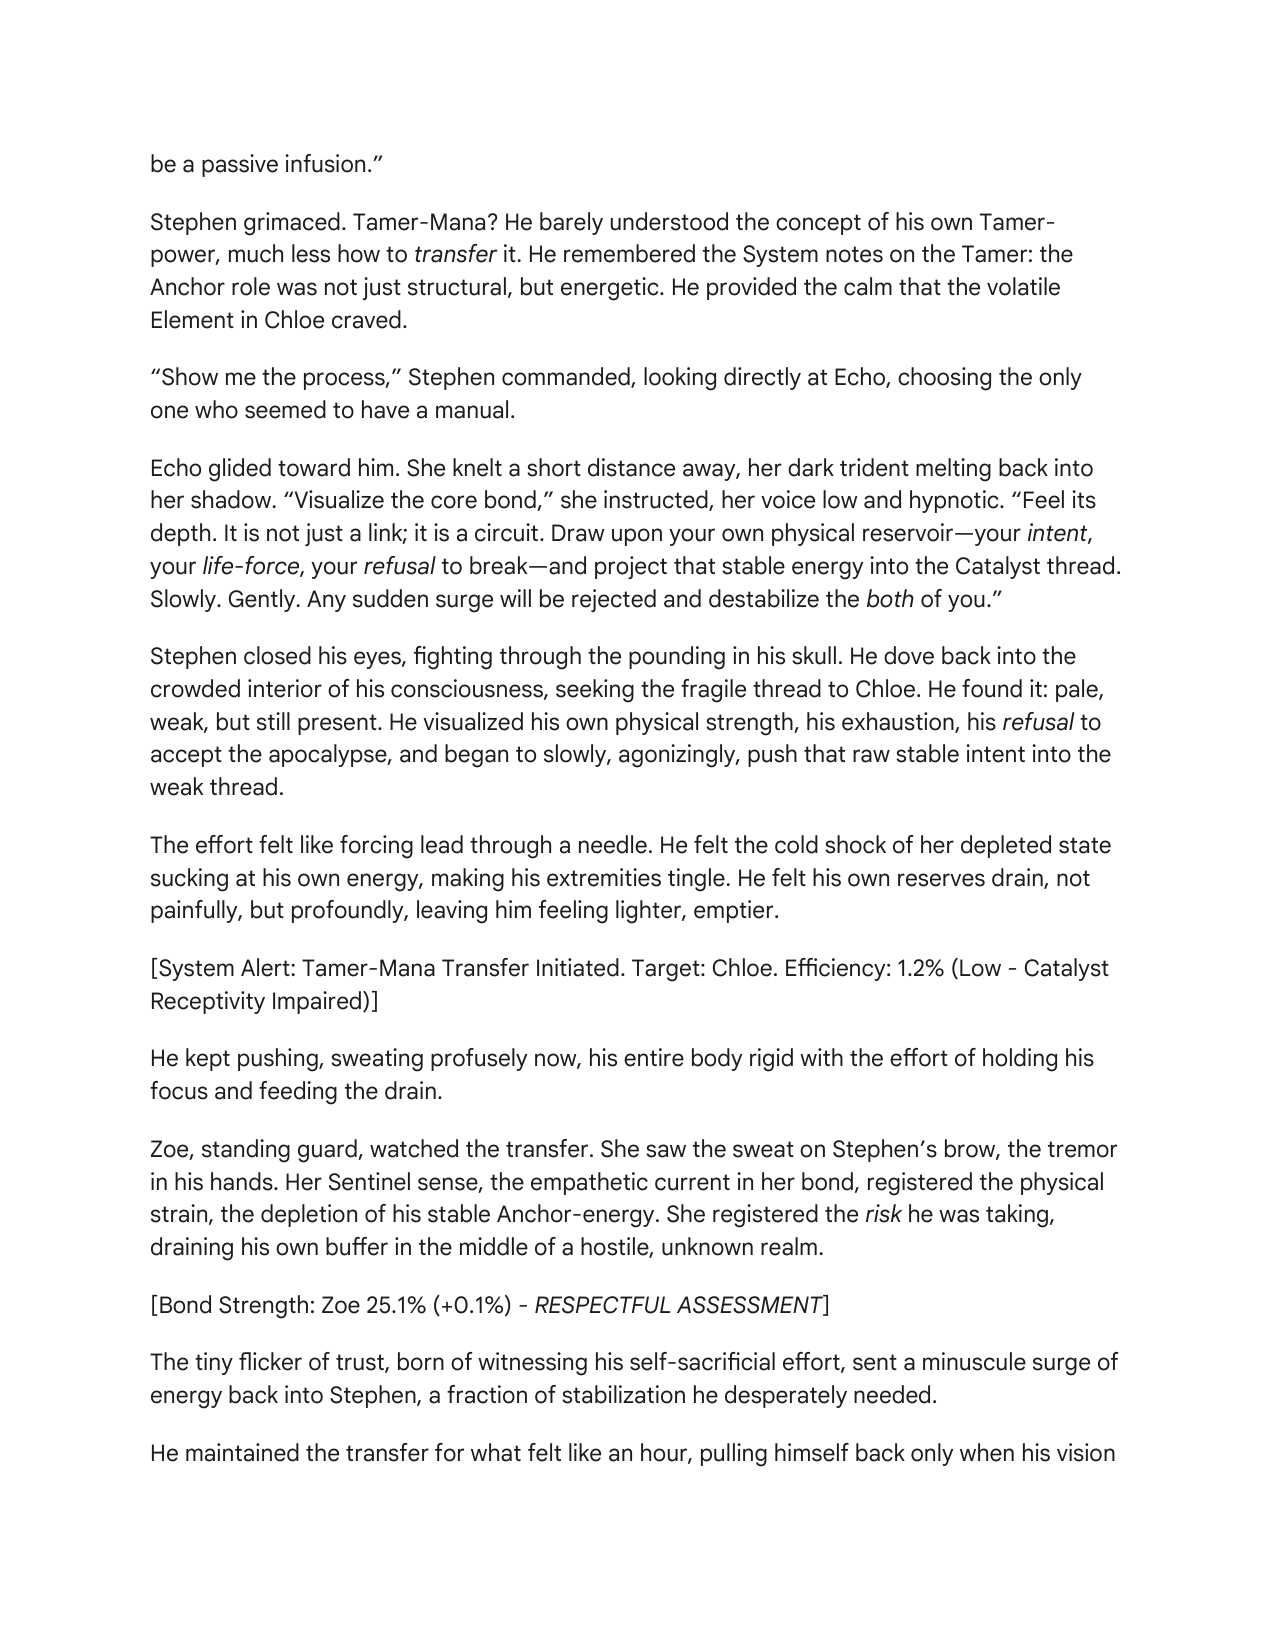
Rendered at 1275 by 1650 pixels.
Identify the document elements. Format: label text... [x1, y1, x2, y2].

text [System Alert: Tamer-Mana Transfer Initiated. Target: Chloe. Efficiency: 1.2% (Low - Catalyst Receptivity Impaired)] [150, 954, 1125, 1016]
text [Bond Strength: Zoe 25.1% (+0.1%) - RESPECTFUL ASSESSMENT] [150, 1291, 1125, 1319]
text He kept pushing, sweating profusely now, his entire body rigid with the effort of holding his focus and feeding the drain. [150, 1044, 1125, 1106]
text Stephen closed his eyes, fighting through the pounding in his skull. He dove back into the crowded interior of his consciousness, seeking the fragile thread to Chloe. He found it: pale, weak, but still present. He visualized his own physical strength, his exhaustion, his refusal to accept the apocalypse, and began to slowly, agonizingly, push that raw stable intent into the weak thread. [150, 642, 1125, 802]
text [150, 1439, 1125, 1468]
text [150, 150, 1125, 179]
text “Show me the process,” Stephen commanded, looking directly at Echo, choosing the only one who seemed to have a manual. [150, 363, 1125, 425]
text Echo glided toward him. She knelt a short distance away, her dark trident melting back into her shadow. “Visualize the core bond,” she instructed, her voice low and hypnotic. “Feel its depth. It is not just a link; it is a circuit. Draw upon your own physical reservoir—your intent, your life-force, your refusal to break—and project that stable energy into the Catalyst thread. Slowly. Gently. Any sudden surge will be rejected and destabilize the both of you.” [150, 454, 1125, 613]
text The tiny flicker of trust, born of witnessing his self-sacrificial effort, sent a minuscule surge of energy back into Stephen, a fraction of stabilization he desperately needed. [150, 1348, 1125, 1410]
text The effort felt like forcing lead through a needle. He felt the cold shock of her depleted state sucking at his own energy, making his extremities tingle. He felt his own reserves drain, not painfully, but profoundly, leaving him feeling lighter, emptier. [150, 831, 1125, 925]
text Stephen grimaced. Tamer-Mana? He barely understood the concept of his own Tamer-power, much less how to transfer it. He remembered the System notes on the Tamer: the Anchor role was not just structural, but energetic. He provided the calm that the volatile Element in Chloe craved. [150, 208, 1125, 334]
text Zoe, standing guard, watched the transfer. She saw the sweat on Stephen’s brow, the tremor in his hands. Her Sentinel sense, the empathetic current in her bond, registered the physical strain, the depletion of his stable Anchor-energy. She registered the risk he was taking, draining his own buffer in the middle of a hostile, unknown realm. [150, 1135, 1125, 1262]
